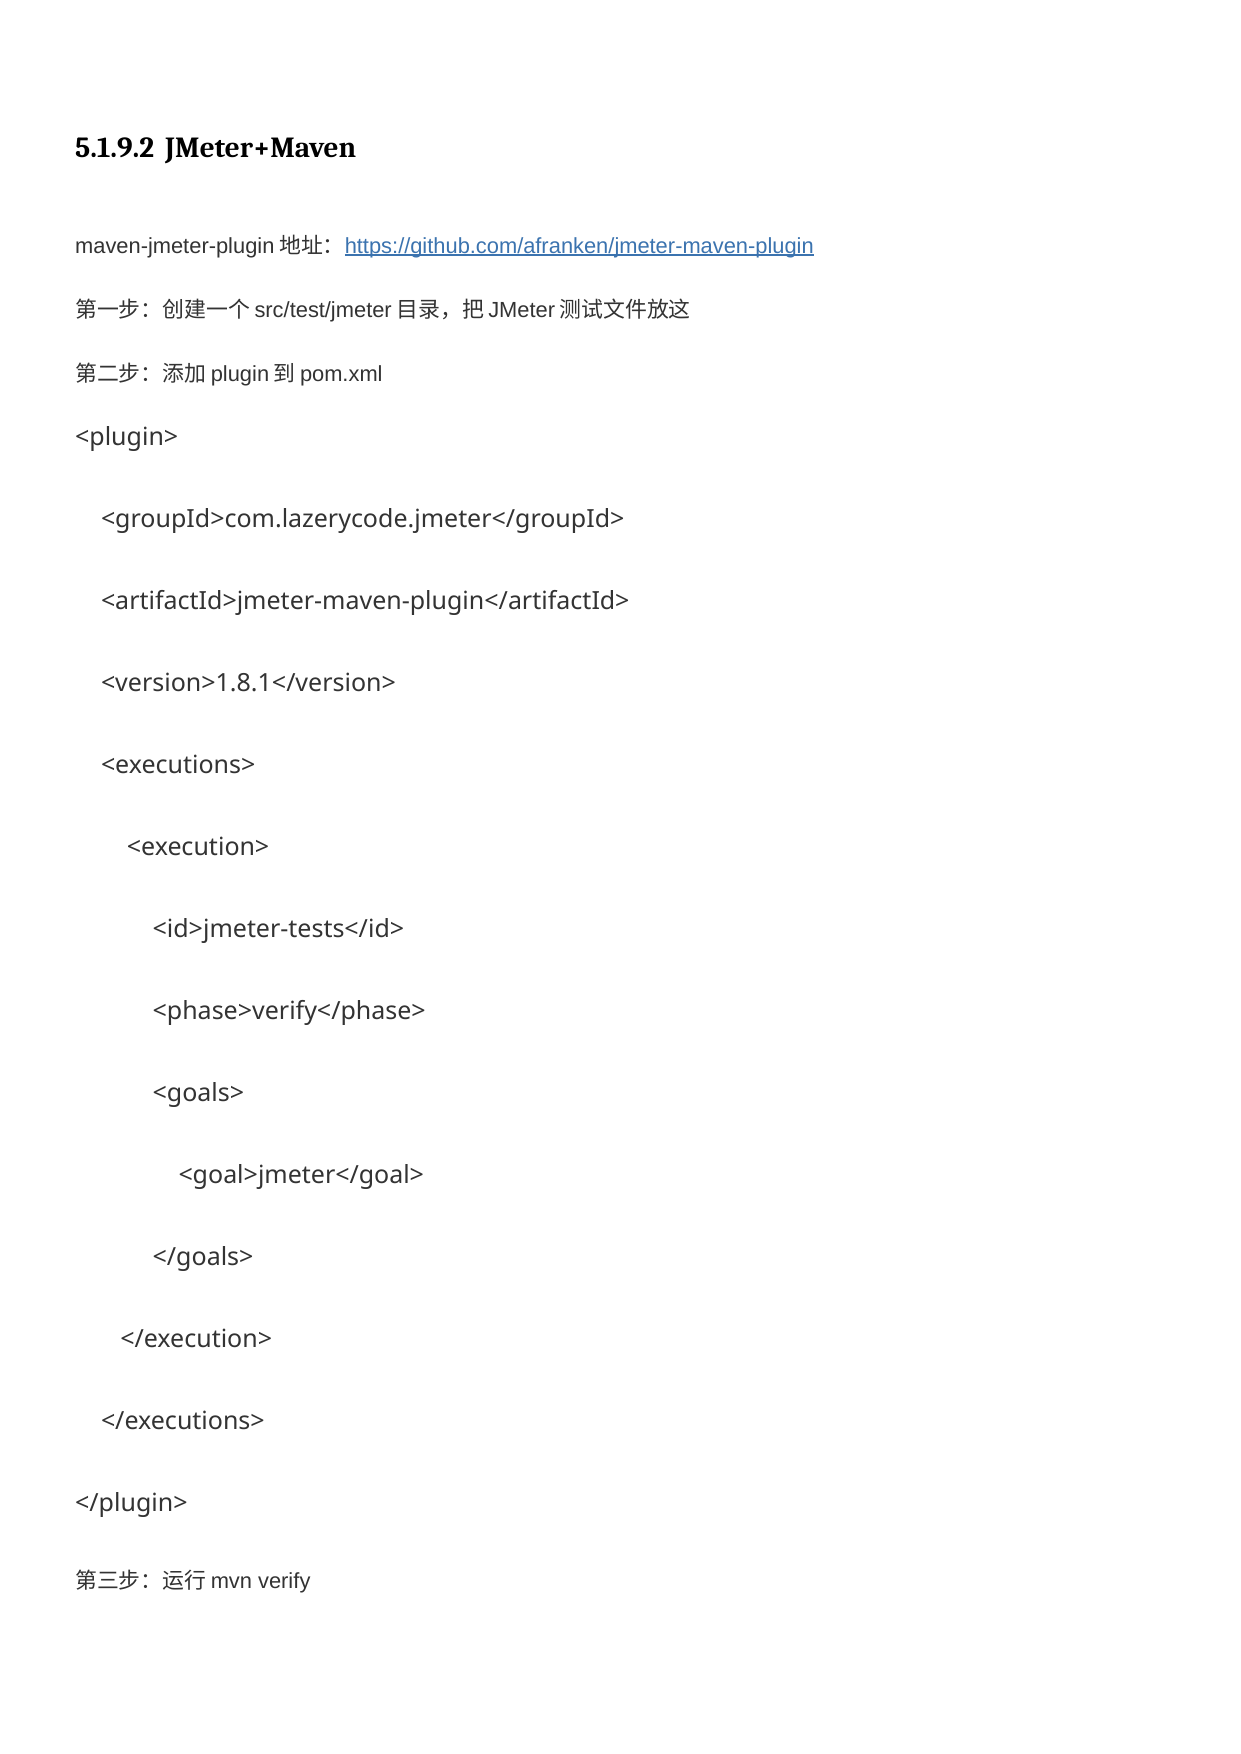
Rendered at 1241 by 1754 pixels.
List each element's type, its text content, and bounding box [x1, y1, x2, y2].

text 第二步：添加plugin到pom.xml [75, 355, 1165, 388]
subtitle JMeter+Maven [75, 115, 1165, 180]
table_header <plugin> <groupId>com.lazerycode.jmeter</groupId> <artifactId>jmeter-maven-plugin</artifactId> <version>1.8.1</version> <executions> <execution> <id>jmeter-tests</id> <phase>verify</phase> <goals> <goal>jmeter</goal> </goals> </execution> </executions> </plugin> [75, 404, 1240, 1547]
text 第一步：创建一个src/test/jmeter目录，把JMeter测试文件放这 [75, 291, 1165, 324]
text maven-jmeter-plugin地址：https://github.com/afranken/jmeter-maven-plugin [75, 227, 1165, 260]
text 第三步：运行mvn verify [75, 1562, 1165, 1595]
